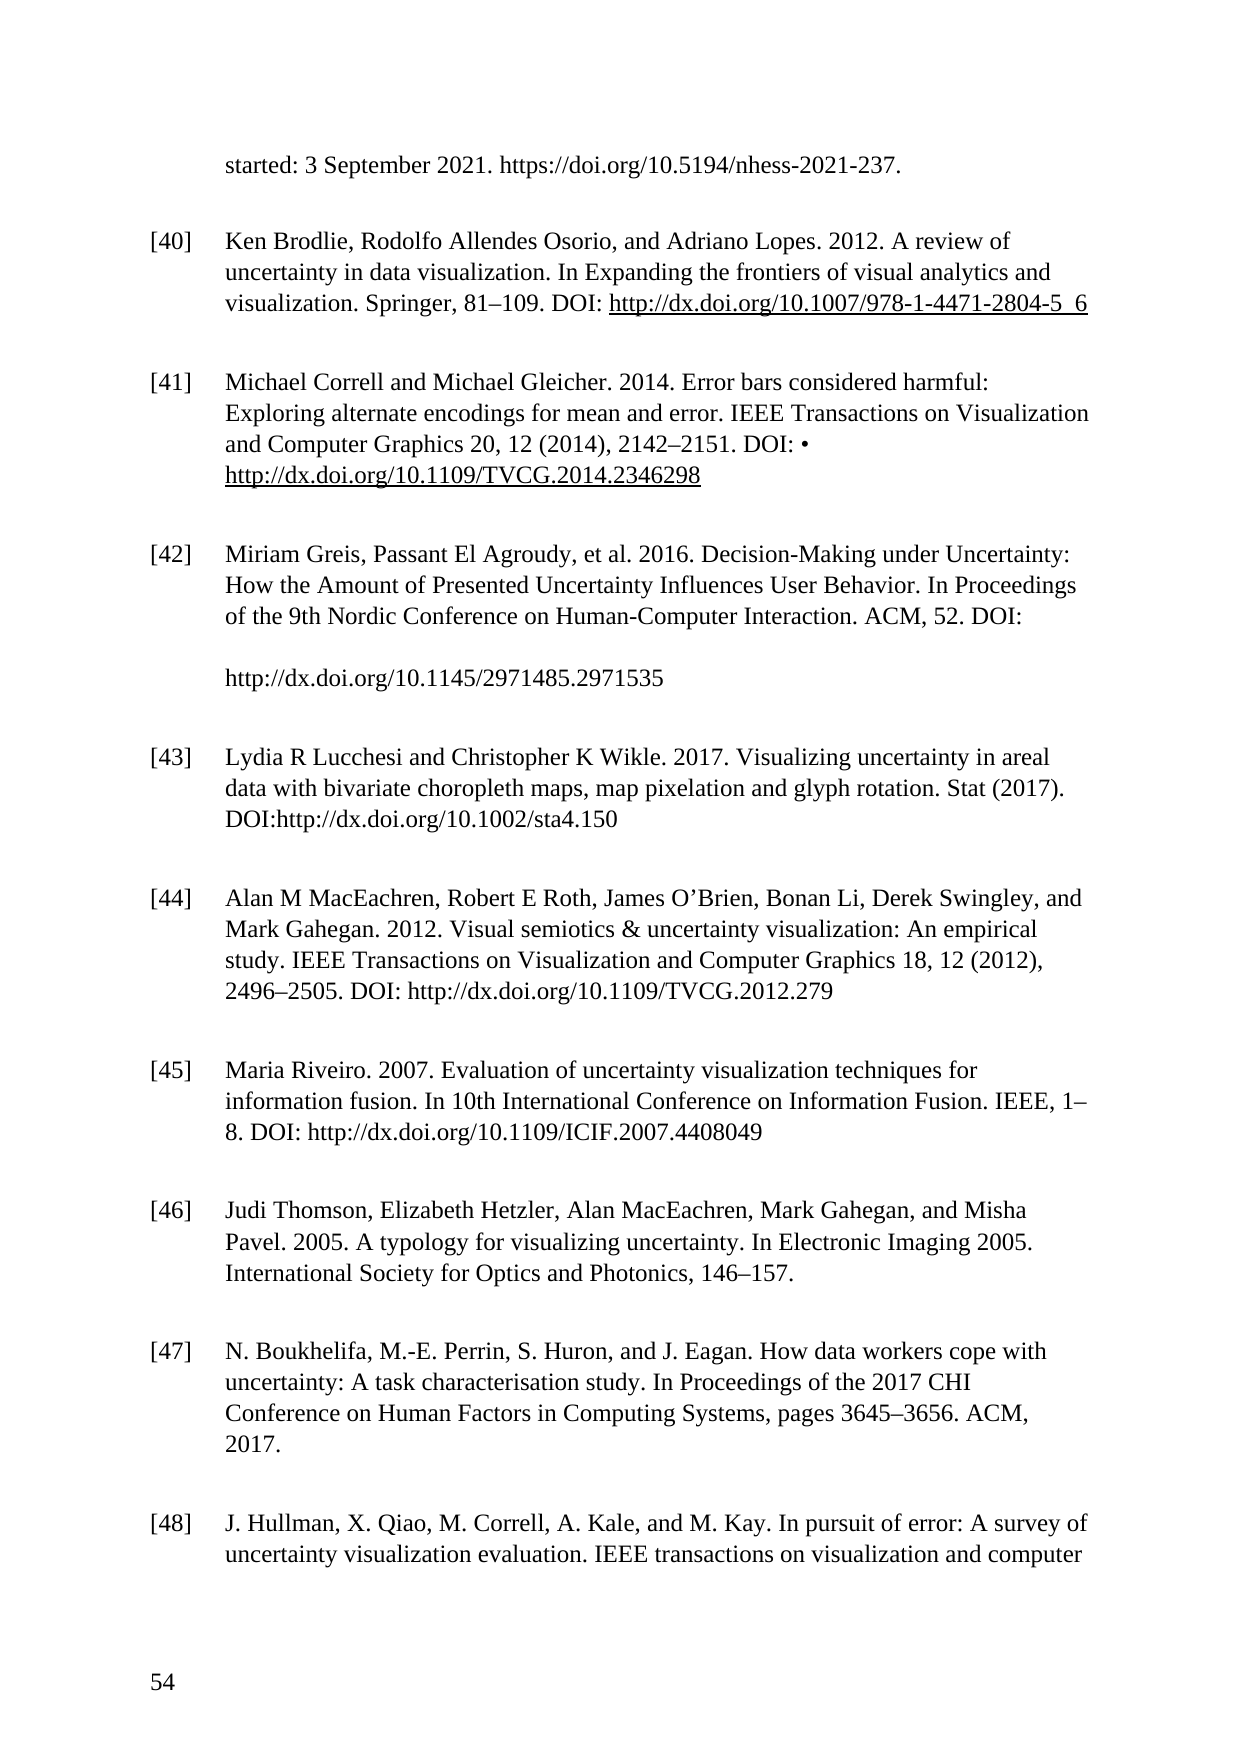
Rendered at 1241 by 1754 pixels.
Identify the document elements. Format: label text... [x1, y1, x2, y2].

text [40] Ken Brodlie, Rodolfo Allendes Osorio, and Adriano Lopes. 2012. A review of uncertainty in data visualization. In Expanding the frontiers of visual analytics and visualization. Springer, 81–109. DOI: http://dx.doi.org/10.1007/978-1-4471-2804-5_6 [150, 226, 1090, 348]
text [150, 150, 1090, 179]
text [150, 1508, 1090, 1568]
text [46] Judi Thomson, Elizabeth Hetzler, Alan MacEachren, Mark Gahegan, and Misha Pavel. 2005. A typology for visualizing uncertainty. In Electronic Imaging 2005. International Society for Optics and Photonics, 146–157. [150, 1196, 1090, 1317]
text [47] N. Boukhelifa, M.-E. Perrin, S. Huron, and J. Eagan. How data workers cope with uncertainty: A task characterisation study. In Proceedings of the 2017 CHI Conference on Human Factors in Computing Systems, pages 3645–3656. ACM, 2017. [150, 1336, 1090, 1489]
text [41] Michael Correll and Michael Gleicher. 2014. Error bars considered harmful: Exploring alternate encodings for mean and error. IEEE Transactions on Visualization and Computer Graphics 20, 12 (2014), 2142–2151. DOI: • http://dx.doi.org/10.1109/TVCG.2014.2346298 [150, 367, 1090, 489]
text [44] Alan M MacEachren, Robert E Roth, James O’Brien, Bonan Li, Derek Swingley, and Mark Gahegan. 2012. Visual semiotics & uncertainty visualization: An empirical study. IEEE Transactions on Visualization and Computer Graphics 18, 12 (2012), 2496–2505. DOI: http://dx.doi.org/10.1109/TVCG.2012.279 [150, 883, 1090, 1036]
text [42] Miriam Greis, Passant El Agroudy, et al. 2016. Decision-Making under Uncertainty: How the Amount of Presented Uncertainty Influences User Behavior. In Proceedings of the 9th Nordic Conference on Human-Computer Interaction. ACM, 52. DOI: http://dx.doi.org/10.1145/2971485.2971535 [150, 508, 1090, 723]
text [45] Maria Riveiro. 2007. Evaluation of uncertainty visualization techniques for information fusion. In 10th International Conference on Information Fusion. IEEE, 1–8. DOI: http://dx.doi.org/10.1109/ICIF.2007.4408049 [150, 1055, 1090, 1177]
text [43] Lydia R Lucchesi and Christopher K Wikle. 2017. Visualizing uncertainty in areal data with bivariate choropleth maps, map pixelation and glyph rotation. Stat (2017). DOI:http://dx.doi.org/10.1002/sta4.150 [150, 742, 1090, 864]
